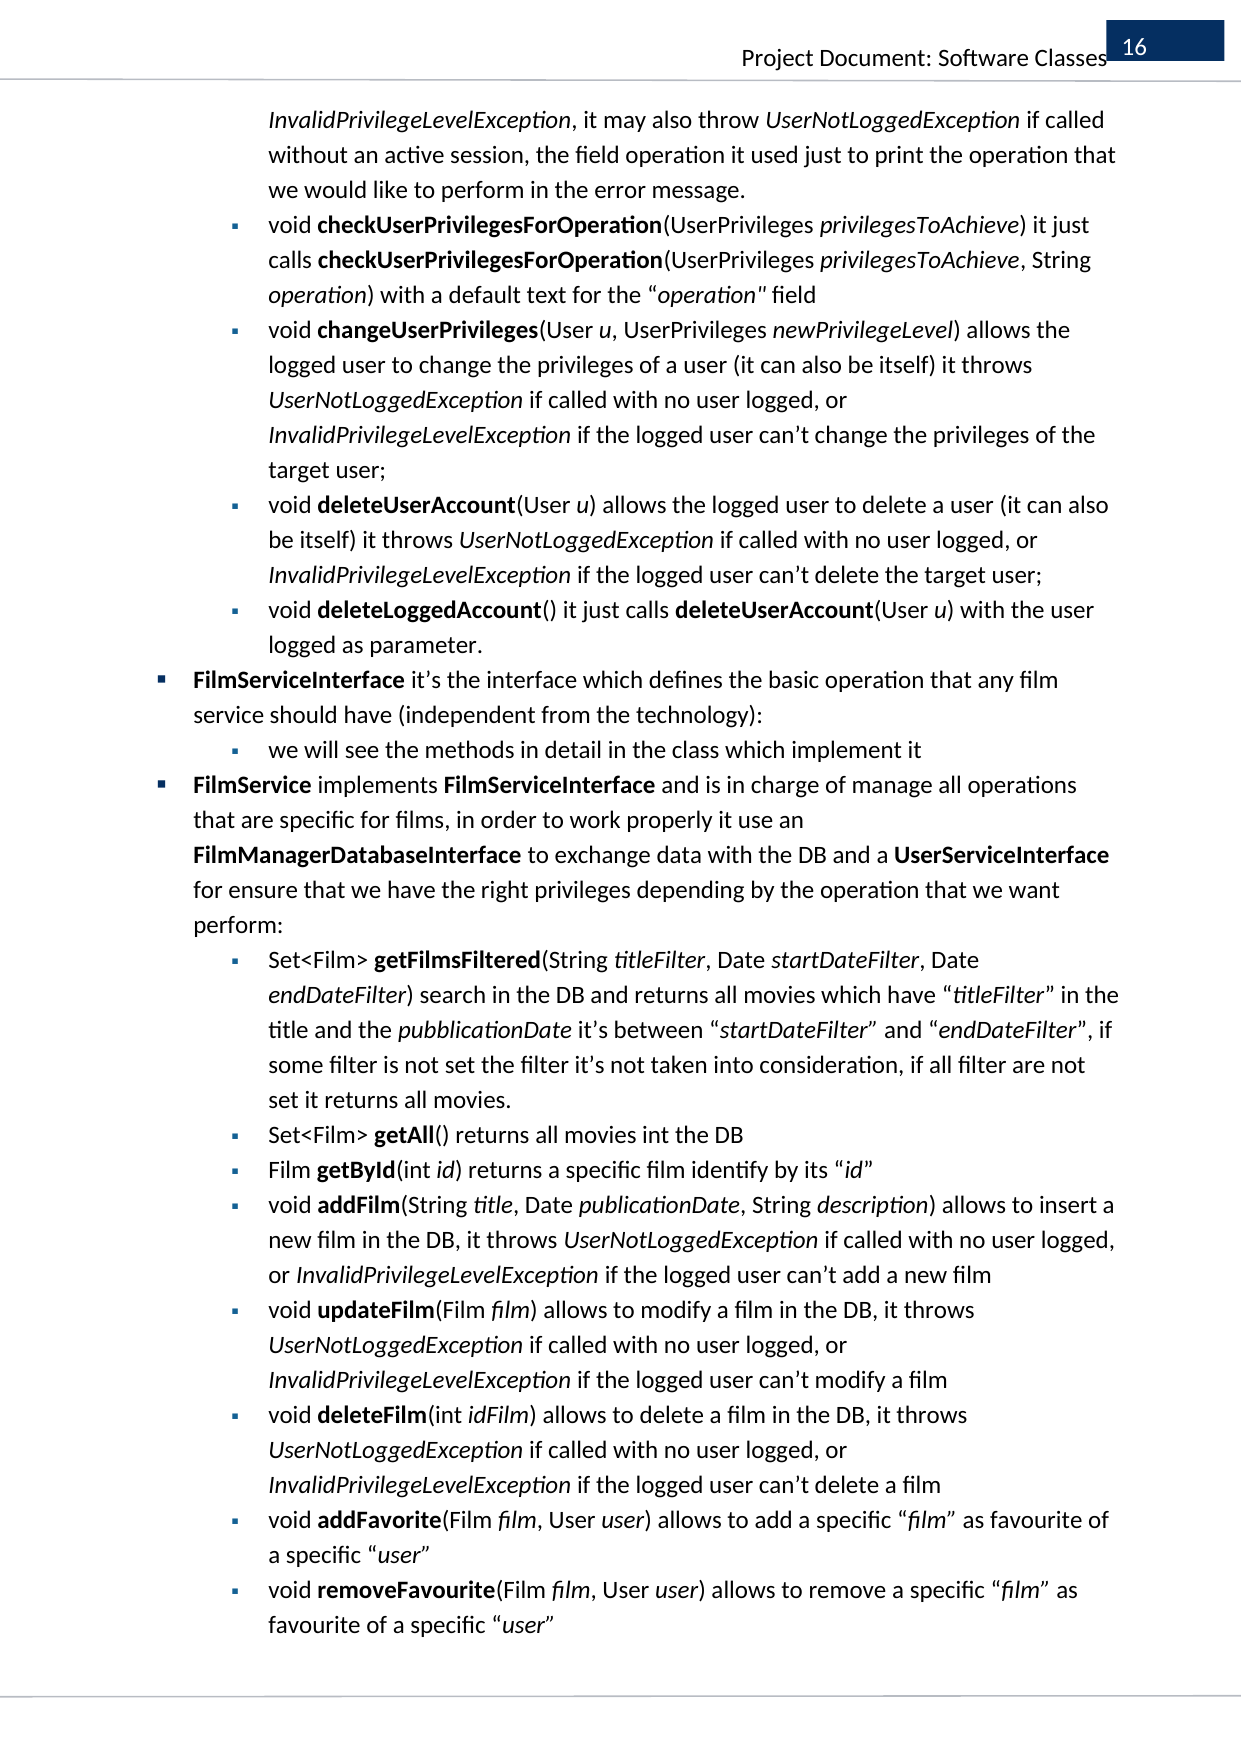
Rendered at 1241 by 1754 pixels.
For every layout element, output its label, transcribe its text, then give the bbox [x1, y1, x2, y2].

list void addFilm(String title, Date publicationDate, String description) allows to insert a new film in the DB, it throws UserNotLoggedException if called with no user logged, or InvalidPrivilegeLevelException if the logged user can’t add a new film [231, 1189, 1122, 1290]
list void removeFavourite(Film film, User user) allows to remove a specific “film” as favourite of a specific “user” [231, 1574, 1122, 1640]
list Set<Film> getAll() returns all movies int the DB [231, 1119, 1122, 1150]
list FilmServiceInterface it’s the interface which defines the basic operation that any film service should have (independent from the technology): [156, 664, 1122, 730]
list void deleteLoggedAccount() it just calls deleteUserAccount(User u) with the user logged as parameter. [231, 594, 1122, 660]
list void deleteUserAccount(User u) allows the logged user to delete a user (it can also be itself) it throws UserNotLoggedException if called with no user logged, or InvalidPrivilegeLevelException if the logged user can’t delete the target user; [231, 489, 1122, 590]
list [231, 104, 1122, 205]
list we will see the methods in detail in the class which implement it [231, 734, 1122, 765]
list void deleteFilm(int idFilm) allows to delete a film in the DB, it throws UserNotLoggedException if called with no user logged, or InvalidPrivilegeLevelException if the logged user can’t delete a film [231, 1399, 1122, 1500]
list void changeUserPrivileges(User u, UserPrivileges newPrivilegeLevel) allows the logged user to change the privileges of a user (it can also be itself) it throws UserNotLoggedException if called with no user logged, or InvalidPrivilegeLevelException if the logged user can’t change the privileges of the target user; [231, 314, 1122, 485]
list Set<Film> getFilmsFiltered(String titleFilter, Date startDateFilter, Date endDateFilter) search in the DB and returns all movies which have “titleFilter” in the title and the pubblicationDate it’s between “startDateFilter” and “endDateFilter”, if some filter is not set the filter it’s not taken into consideration, if all filter are not set it returns all movies. [231, 944, 1122, 1115]
list FilmService implements FilmServiceInterface and is in charge of manage all operations that are specific for films, in order to work properly it use an FilmManagerDatabaseInterface to exchange data with the DB and a UserServiceInterface for ensure that we have the right privileges depending by the operation that we want perform: [156, 769, 1122, 940]
list void addFavorite(Film film, User user) allows to add a specific “film” as favourite of a specific “user” [231, 1504, 1122, 1570]
list Film getById(int id) returns a specific film identify by its “id” [231, 1154, 1122, 1185]
list void checkUserPrivilegesForOperation(UserPrivileges privilegesToAchieve) it just calls checkUserPrivilegesForOperation(UserPrivileges privilegesToAchieve, String operation) with a default text for the “operation" field [231, 209, 1122, 310]
list void updateFilm(Film film) allows to modify a film in the DB, it throws UserNotLoggedException if called with no user logged, or InvalidPrivilegeLevelException if the logged user can’t modify a film [231, 1294, 1122, 1395]
